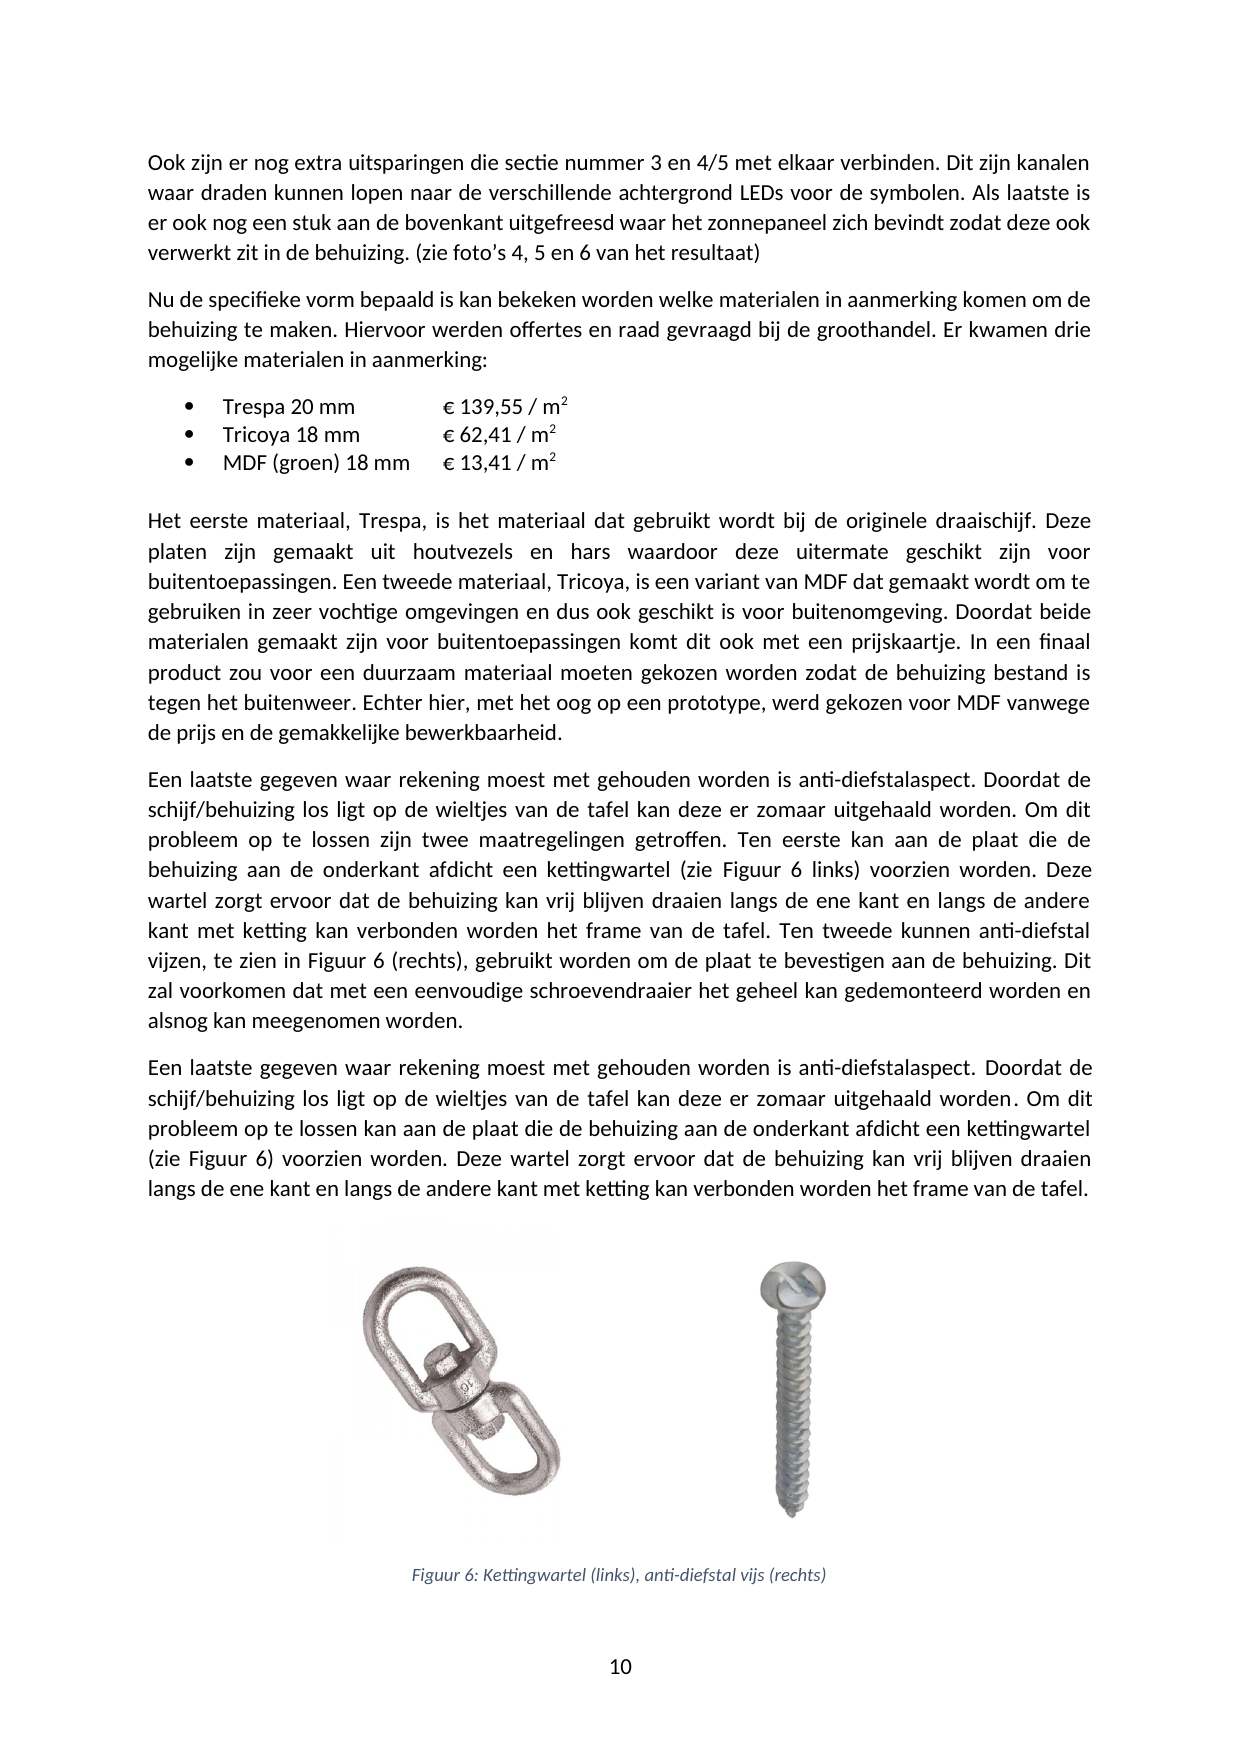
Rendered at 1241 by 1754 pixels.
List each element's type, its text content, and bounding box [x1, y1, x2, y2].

picture [287, 1221, 642, 1544]
list MDF (groen) 18 mm € 13,41 / m2 [185, 448, 1093, 476]
text Ook zijn er nog extra uitsparingen die sectie nummer 3 en 4/5 met elkaar verbinden. Dit zijn kanalen waar draden kunnen lopen naar de verschillende achtergrond LEDs voor de symbolen. Als laatste is er ook nog een stuk aan de bovenkant uitgefreesd waar het zonnepaneel zich bevindt zodat deze ook verwerkt zit in de behuizing. (zie foto’s 4, 5 en 6 van het resultaat) [148, 148, 1093, 266]
text Een laatste gegeven waar rekening moest met gehouden worden is anti-diefstalaspect. Doordat de schijf/behuizing los ligt op de wieltjes van de tafel kan deze er zomaar uitgehaald worden. Om dit probleem op te lossen kan aan de plaat die de behuizing aan de onderkant afdicht een kettingwartel (zie Figuur 6) voorzien worden. Deze wartel zorgt ervoor dat de behuizing kan vrij blijven draaien langs de ene kant en langs de andere kant met ketting kan verbonden worden het frame van de tafel. [148, 1053, 1093, 1202]
text Het eerste materiaal, Trespa, is het materiaal dat gebruikt wordt bij de originele draaischijf. Deze platen zijn gemaakt uit houtvezels en hars waardoor deze uitermate geschikt zijn voor buitentoepassingen. Een tweede materiaal, Tricoya, is een variant van MDF dat gemaakt wordt om te gebruiken in zeer vochtige omgevingen en dus ook geschikt is voor buitenomgeving. Doordat beide materialen gemaakt zijn voor buitentoepassingen komt dit ook met een prijskaartje. In een finaal product zou voor een duurzaam materiaal moeten gekozen worden zodat de behuizing bestand is tegen het buitenweer. Echter hier, met het oog op een prototype, werd gekozen voor MDF vanwege de prijs en de gemakkelijke bewerkbaarheid. [148, 476, 1093, 746]
text Een laatste gegeven waar rekening moest met gehouden worden is anti-diefstalaspect. Doordat de schijf/behuizing los ligt op de wieltjes van de tafel kan deze er zomaar uitgehaald worden. Om dit probleem op te lossen zijn twee maatregelingen getroffen. Ten eerste kan aan de plaat die de behuizing aan de onderkant afdicht een kettingwartel (zie Figuur 6 links) voorzien worden. Deze wartel zorgt ervoor dat de behuizing kan vrij blijven draaien langs de ene kant en langs de andere kant met ketting kan verbonden worden het frame van de tafel. Ten tweede kunnen anti-diefstal vijzen, te zien in Figuur 6 (rechts), gebruikt worden om de plaat te bevestigen aan de behuizing. Dit zal voorkomen dat met een eenvoudige schroevendraaier het geheel kan gedemonteerd worden en alsnog kan meegenomen worden. [148, 765, 1093, 1035]
text Nu de specifieke vorm bepaald is kan bekeken worden welke materialen in aanmerking komen om de behuizing te maken. Hiervoor werden offertes en raad gevraagd bij de groothandel. Er kwamen drie mogelijke materialen in aanmerking: [148, 285, 1093, 373]
list Tricoya 18 mm € 62,41 / m2 [185, 420, 1093, 448]
text Figuur 6: Kettingwartel (links), anti-diefstal vijs (rechts) [148, 1563, 1093, 1586]
list Trespa 20 mm € 139,55 / m2 [185, 392, 1093, 420]
picture [647, 1248, 953, 1544]
